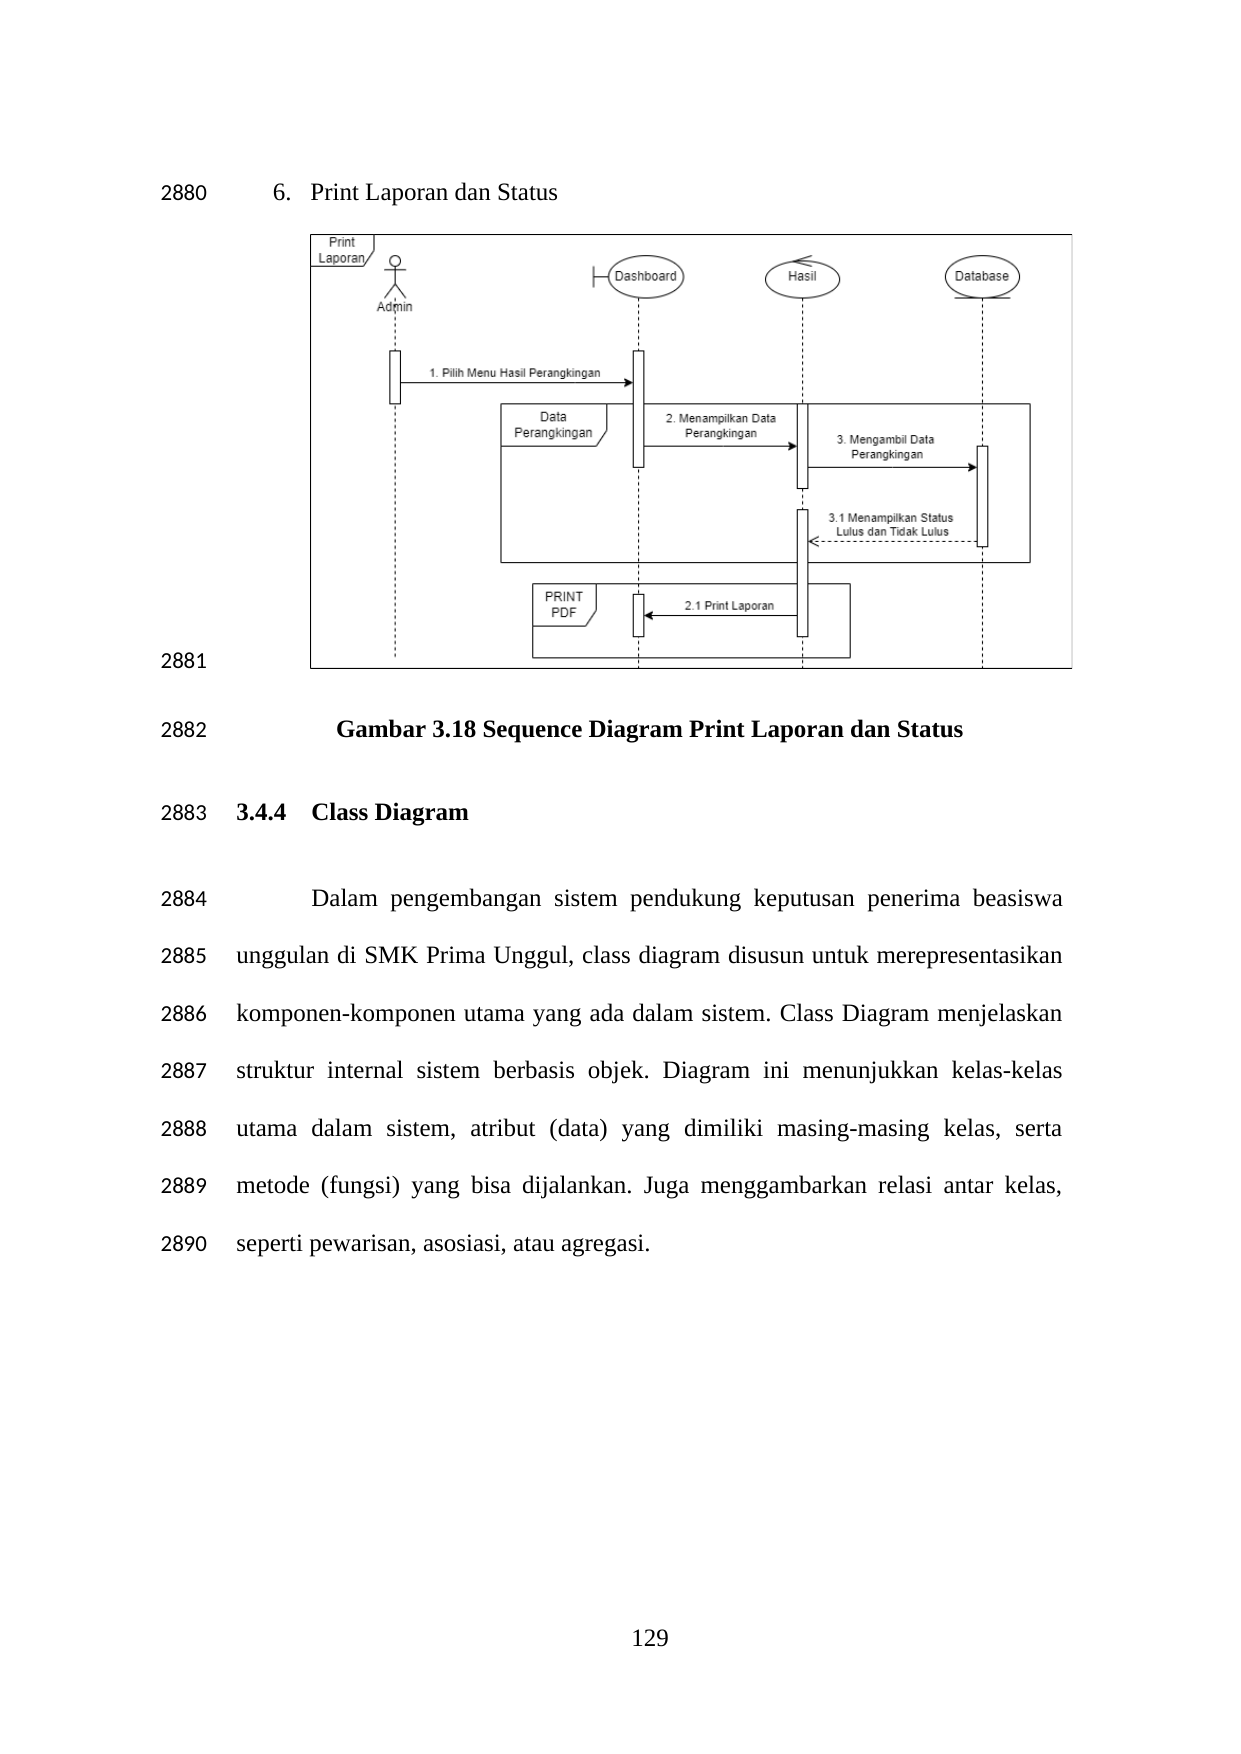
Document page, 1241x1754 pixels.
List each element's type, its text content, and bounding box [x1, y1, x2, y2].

picture [310, 234, 1073, 669]
subtitle Class Diagram [236, 797, 1063, 826]
list Print Laporan dan Status [273, 177, 1063, 206]
text Dalam pengembangan sistem pendukung keputusan penerima beasiswa unggulan di SMK Prima Unggul, class diagram disusun untuk merepresentasikan komponen-komponen utama yang ada dalam sistem. Class Diagram menjelaskan struktur internal sistem berbasis objek. Diagram ini menunjukkan kelas-kelas utama dalam sistem, atribut (data) yang dimiliki masing-masing kelas, serta metode (fungsi) yang bisa dijalankan. Juga menggambarkan relasi antar kelas, seperti pewarisan, asosiasi, atau agregasi. [236, 883, 1063, 1257]
text Gambar 3.18 Sequence Diagram Print Laporan dan Status [236, 714, 1063, 743]
